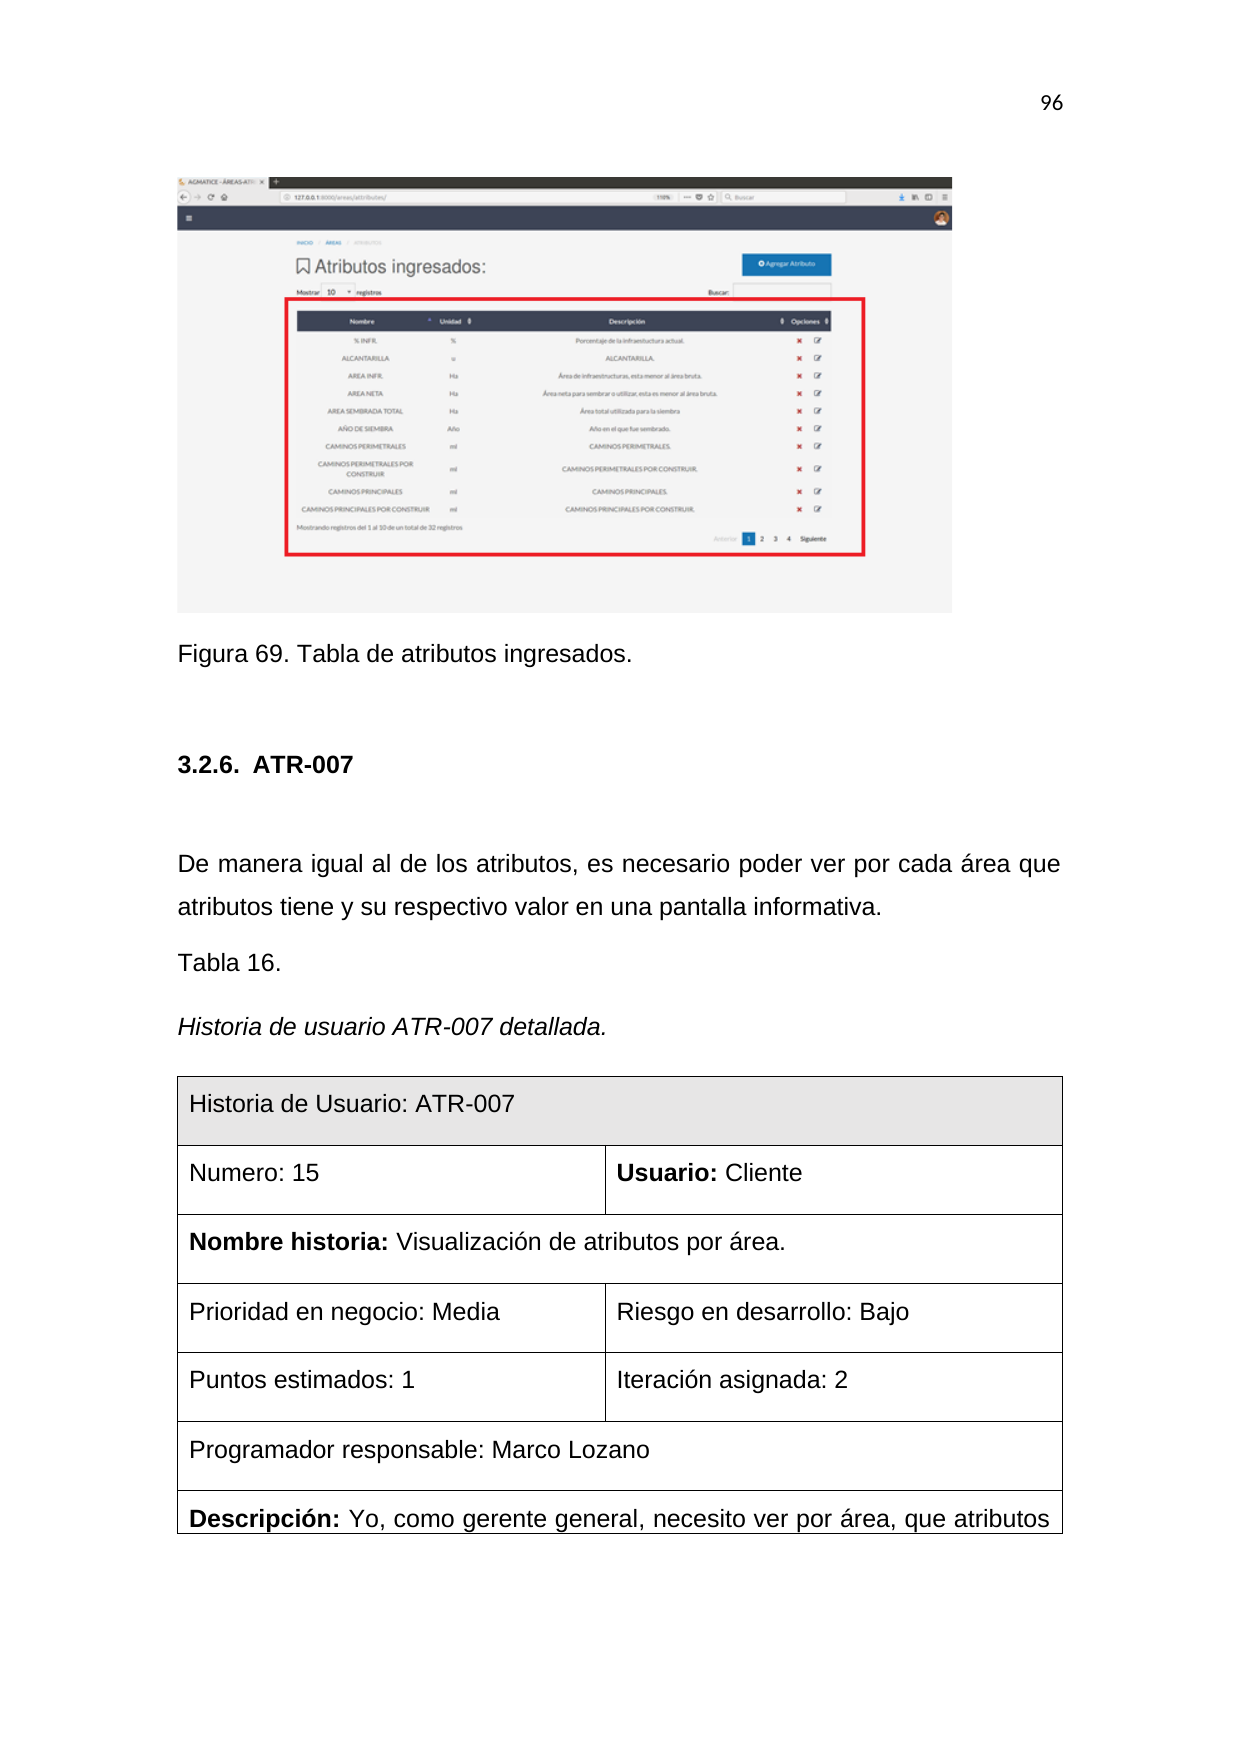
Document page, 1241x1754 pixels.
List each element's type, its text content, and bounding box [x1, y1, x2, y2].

table_cell Nombre historia: Visualización de atributos por área. [178, 1215, 1062, 1283]
table_cell Usuario: Cliente [606, 1146, 1062, 1214]
table_cell Riesgo en desarrollo: Bajo [606, 1284, 1062, 1352]
subtitle ATR-007 [177, 750, 1063, 779]
text Historia de usuario ATR-007 detallada. [177, 1012, 1063, 1041]
picture [177, 177, 953, 613]
text De manera igual al de los atributos, es necesario poder ver por cada área que atributos tiene y su respectivo valor en una pantalla informativa. [177, 849, 1063, 921]
table_cell Iteración asignada: 2 [606, 1353, 1062, 1421]
table_cell Prioridad en negocio: Media [178, 1284, 605, 1352]
text Figura 69. Tabla de atributos ingresados. [177, 639, 1063, 668]
table_cell Puntos estimados: 1 [178, 1353, 605, 1421]
table_header Historia de Usuario: ATR-007 [178, 1077, 1062, 1145]
table_cell Numero: 15 [178, 1146, 605, 1214]
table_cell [178, 1491, 1062, 1532]
text Tabla 16. [177, 948, 1063, 977]
table_cell Programador responsable: Marco Lozano [178, 1422, 1062, 1490]
